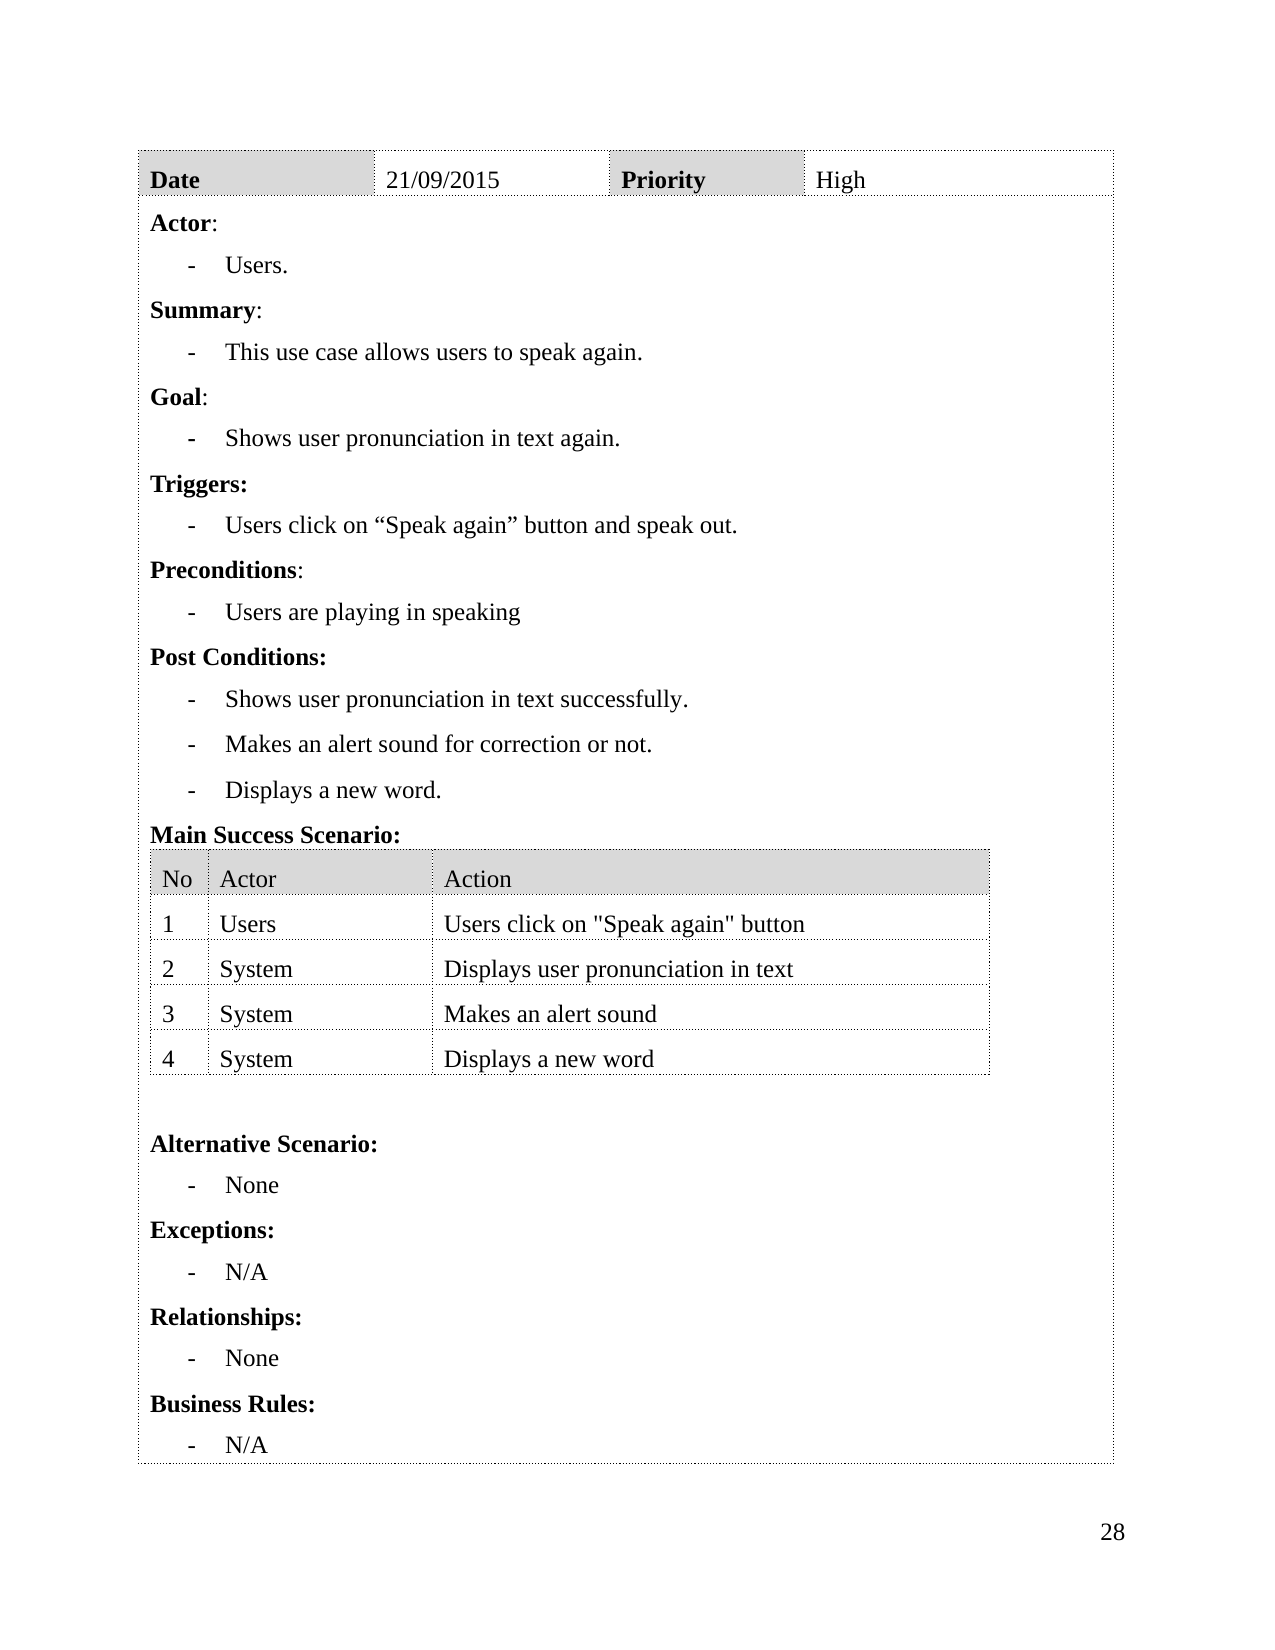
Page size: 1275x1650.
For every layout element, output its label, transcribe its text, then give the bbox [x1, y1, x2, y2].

table_cell 21/09/2015 [375, 150, 610, 195]
table_cell Date [139, 150, 374, 195]
table_cell High [804, 150, 1114, 195]
table_cell Priority [610, 150, 804, 195]
table_cell Actor: Users. Summary: This use case allows users to speak again. Goal: Shows user pronunciation in text again. Triggers: Users click on “Speak again” button and speak out. Preconditions: Users are playing in speaking Post Conditions: Shows user pronunciation in text successfully. Makes an alert sound for correction or not. Displays a new word. Main Success Scenario: Alternative Scenario: None Exceptions: N/A Relationships: None Business Rules: N/A [139, 195, 1114, 1463]
